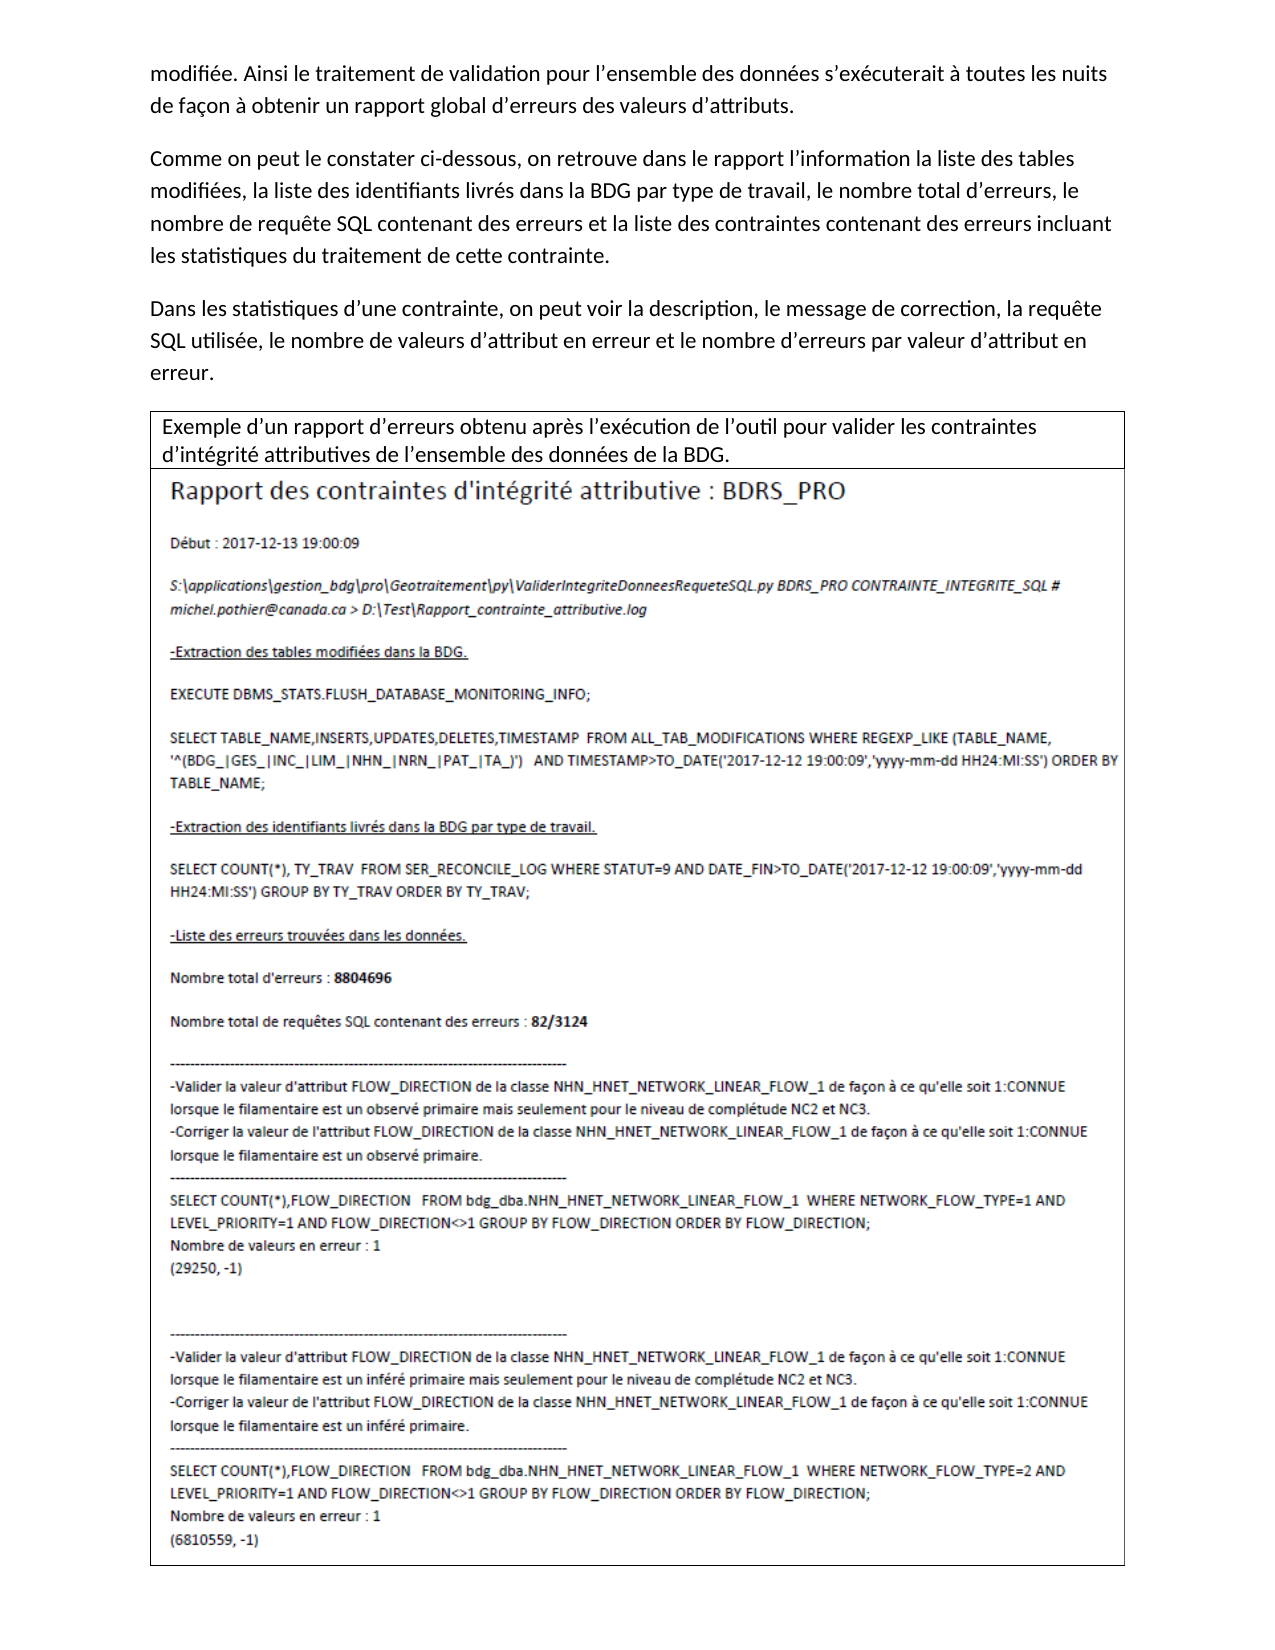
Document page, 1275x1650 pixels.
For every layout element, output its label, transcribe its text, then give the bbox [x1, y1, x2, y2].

text Dans les statistiques d’une contrainte, on peut voir la description, le message de correction, la requête SQL utilisée, le nombre de valeurs d’attribut en erreur et le nombre d’erreurs par valeur d’attribut en erreur. [150, 294, 1125, 386]
text Comme on peut le constater ci-dessous, on retrouve dans le rapport l’information la liste des tables modifiées, la liste des identifiants livrés dans la BDG par type de travail, le nombre total d’erreurs, le nombre de requête SQL contenant des erreurs et la liste des contraintes contenant des erreurs incluant les statistiques du traitement de cette contrainte. [150, 144, 1125, 269]
picture [161, 469, 1125, 1565]
table_header Exemple d’un rapport d’erreurs obtenu après l’exécution de l’outil pour valider les contraintes d’intégrité attributives de l’ensemble des données de la BDG. [151, 412, 1124, 468]
table_cell [151, 469, 161, 1565]
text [150, 59, 1125, 119]
